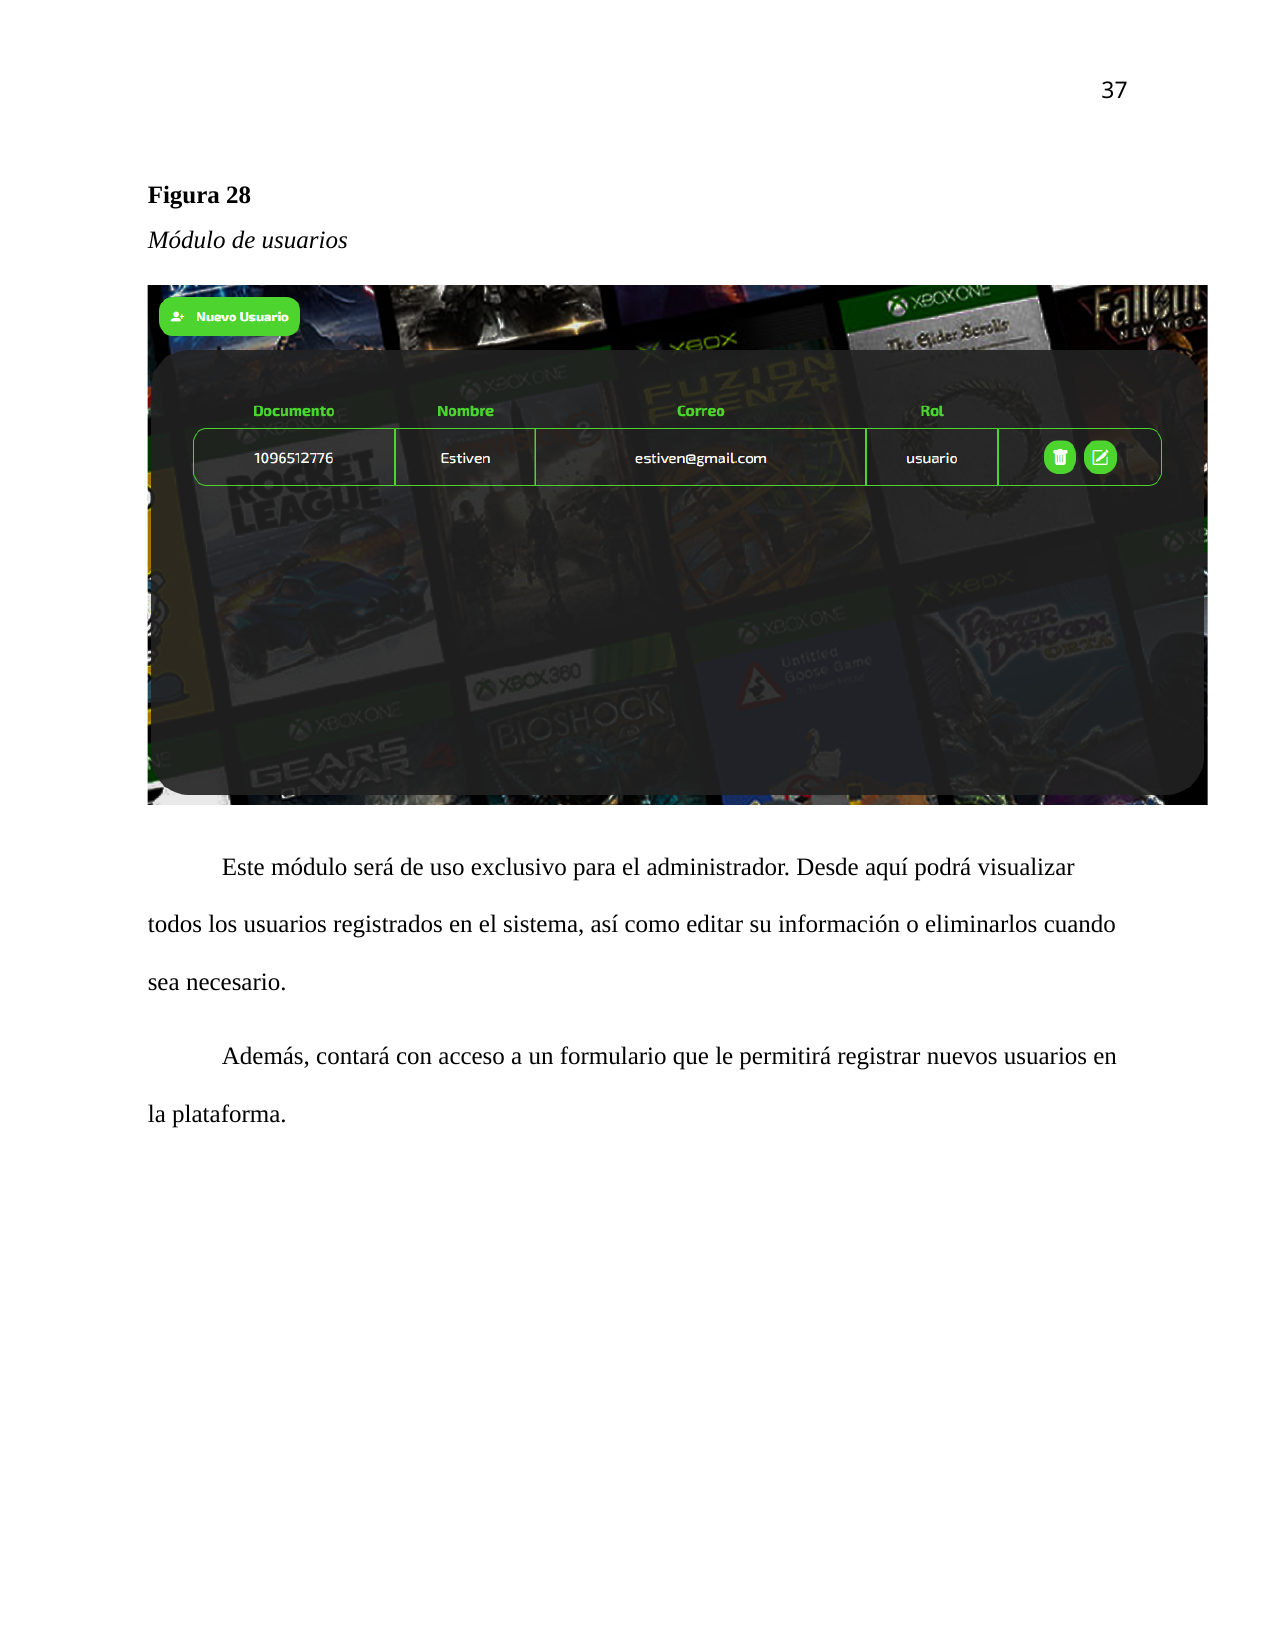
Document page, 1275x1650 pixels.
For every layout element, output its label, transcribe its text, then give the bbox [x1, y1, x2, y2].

text Este módulo será de uso exclusivo para el administrador. Desde aquí podrá visualizar todos los usuarios registrados en el sistema, así como editar su información o eliminarlos cuando sea necesario. [148, 852, 1127, 996]
text Además, contará con acceso a un formulario que le permitirá registrar nuevos usuarios en la plataforma. [148, 1041, 1127, 1127]
picture [147, 285, 1208, 805]
text Módulo de usuarios [148, 225, 1127, 285]
text Figura 28 [148, 180, 1127, 209]
